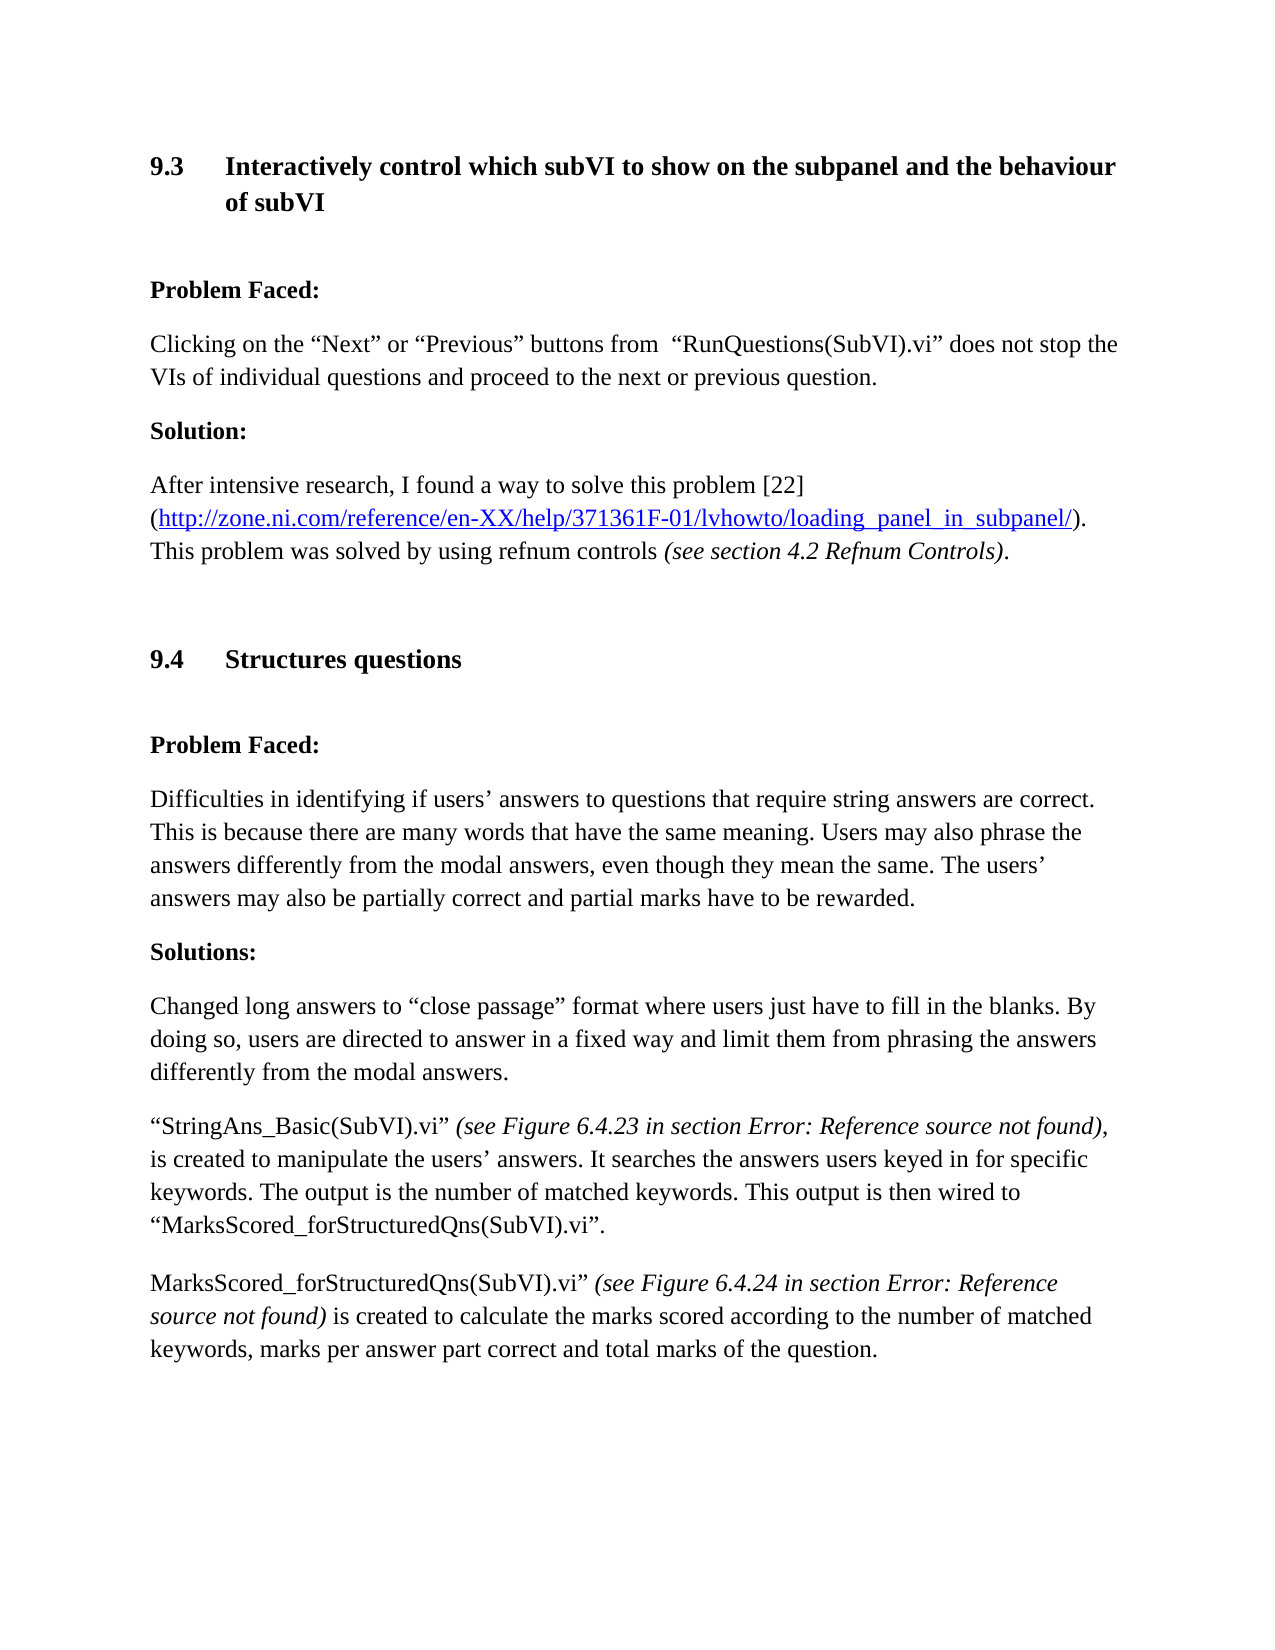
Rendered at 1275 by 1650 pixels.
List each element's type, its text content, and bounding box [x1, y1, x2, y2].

text Changed long answers to “close passage” format where users just have to fill in the blanks. By doing so, users are directed to answer in a fixed way and limit them from phrasing the answers differently from the modal answers. [150, 991, 1125, 1086]
text After intensive research, I found a way to solve this problem [23](http://zone.ni.com/reference/en-XX/help/371361F-01/lvhowto/loading_panel_in_subpanel/). This problem was solved by using refnum controls (see section 4.2 Refnum Controls). [150, 470, 1125, 565]
subtitle 9.3 Interactively control which subVI to show on the subpanel and the behaviour of subVI [150, 150, 1125, 217]
text Problem Faced: [150, 730, 1125, 759]
subtitle 9.4 Structures questions [150, 644, 1125, 675]
text Solutions: [150, 937, 1125, 966]
text Clicking on the “Next” or “Previous” buttons from “RunQuestions(SubVI).vi” does not stop the VIs of individual questions and proceed to the next or previous question. [150, 329, 1125, 391]
text Solution: [150, 416, 1125, 445]
text Problem Faced: [150, 275, 1125, 304]
text Difficulties in identifying if users’ answers to questions that require string answers are correct. This is because there are many words that have the same meaning. Users may also phrase the answers differently from the modal answers, even though they mean the same. The users’ answers may also be partially correct and partial marks have to be rewarded. [150, 784, 1125, 912]
